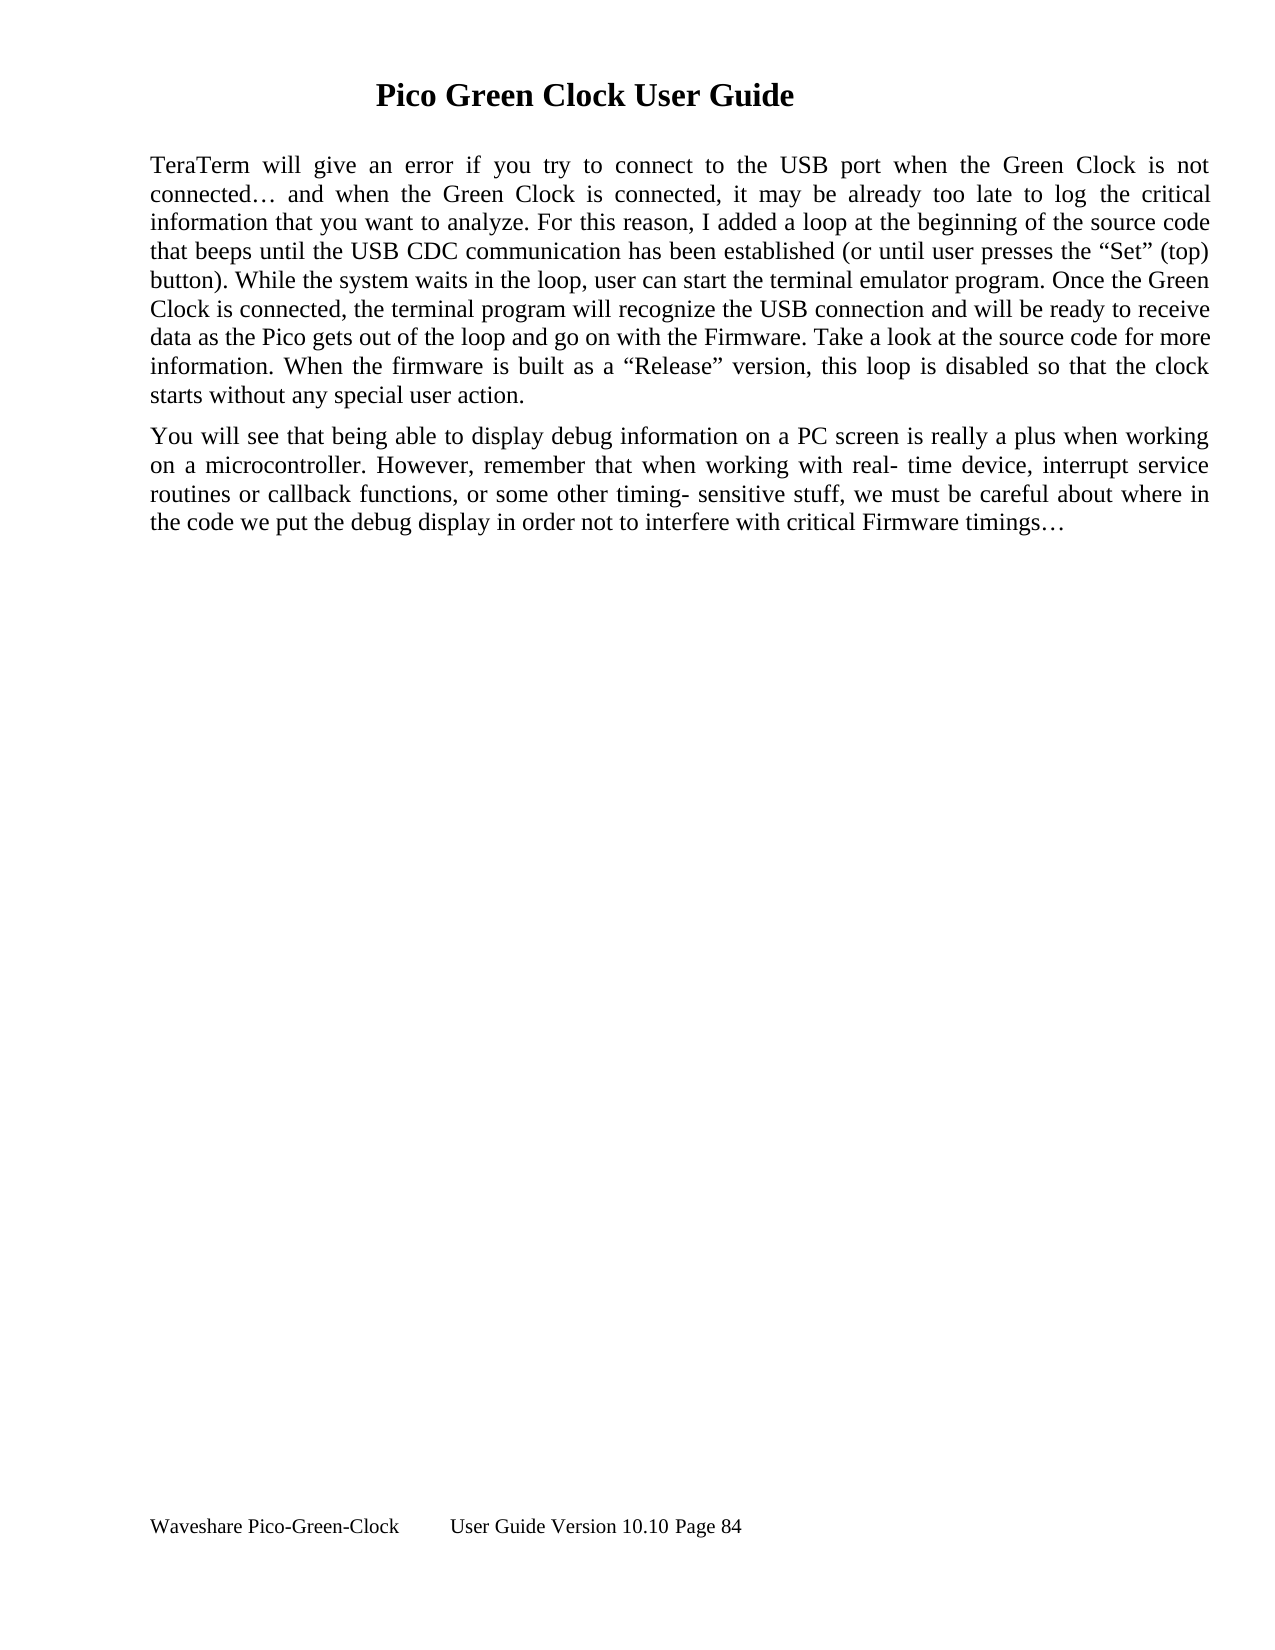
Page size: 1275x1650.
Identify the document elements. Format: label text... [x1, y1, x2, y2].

text TeraTerm will give an error if you try to connect to the USB port when the Green Clock is not connected… and when the Green Clock is connected, it may be already too late to log the critical information that you want to analyze. For this reason, I added a loop at the beginning of the source code that beeps until the USB CDC communication has been established (or until user presses the “Set” (top) button). While the system waits in the loop, user can start the terminal emulator program. Once the Green Clock is connected, the terminal program will recognize the USB connection and will be ready to receive data as the Pico gets out of the loop and go on with the Firmware. Take a look at the source code for more information. When the firmware is built as a “Release” version, this loop is disabled so that the clock starts without any special user action. [150, 150, 1211, 409]
text You will see that being able to display debug information on a PC screen is really a plus when working on a microcontroller. However, remember that when working with real- time device, interrupt service routines or callback functions, or some other timing- sensitive stuff, we must be careful about where in the code we put the debug display in order not to interfere with critical Firmware timings… [150, 421, 1211, 536]
